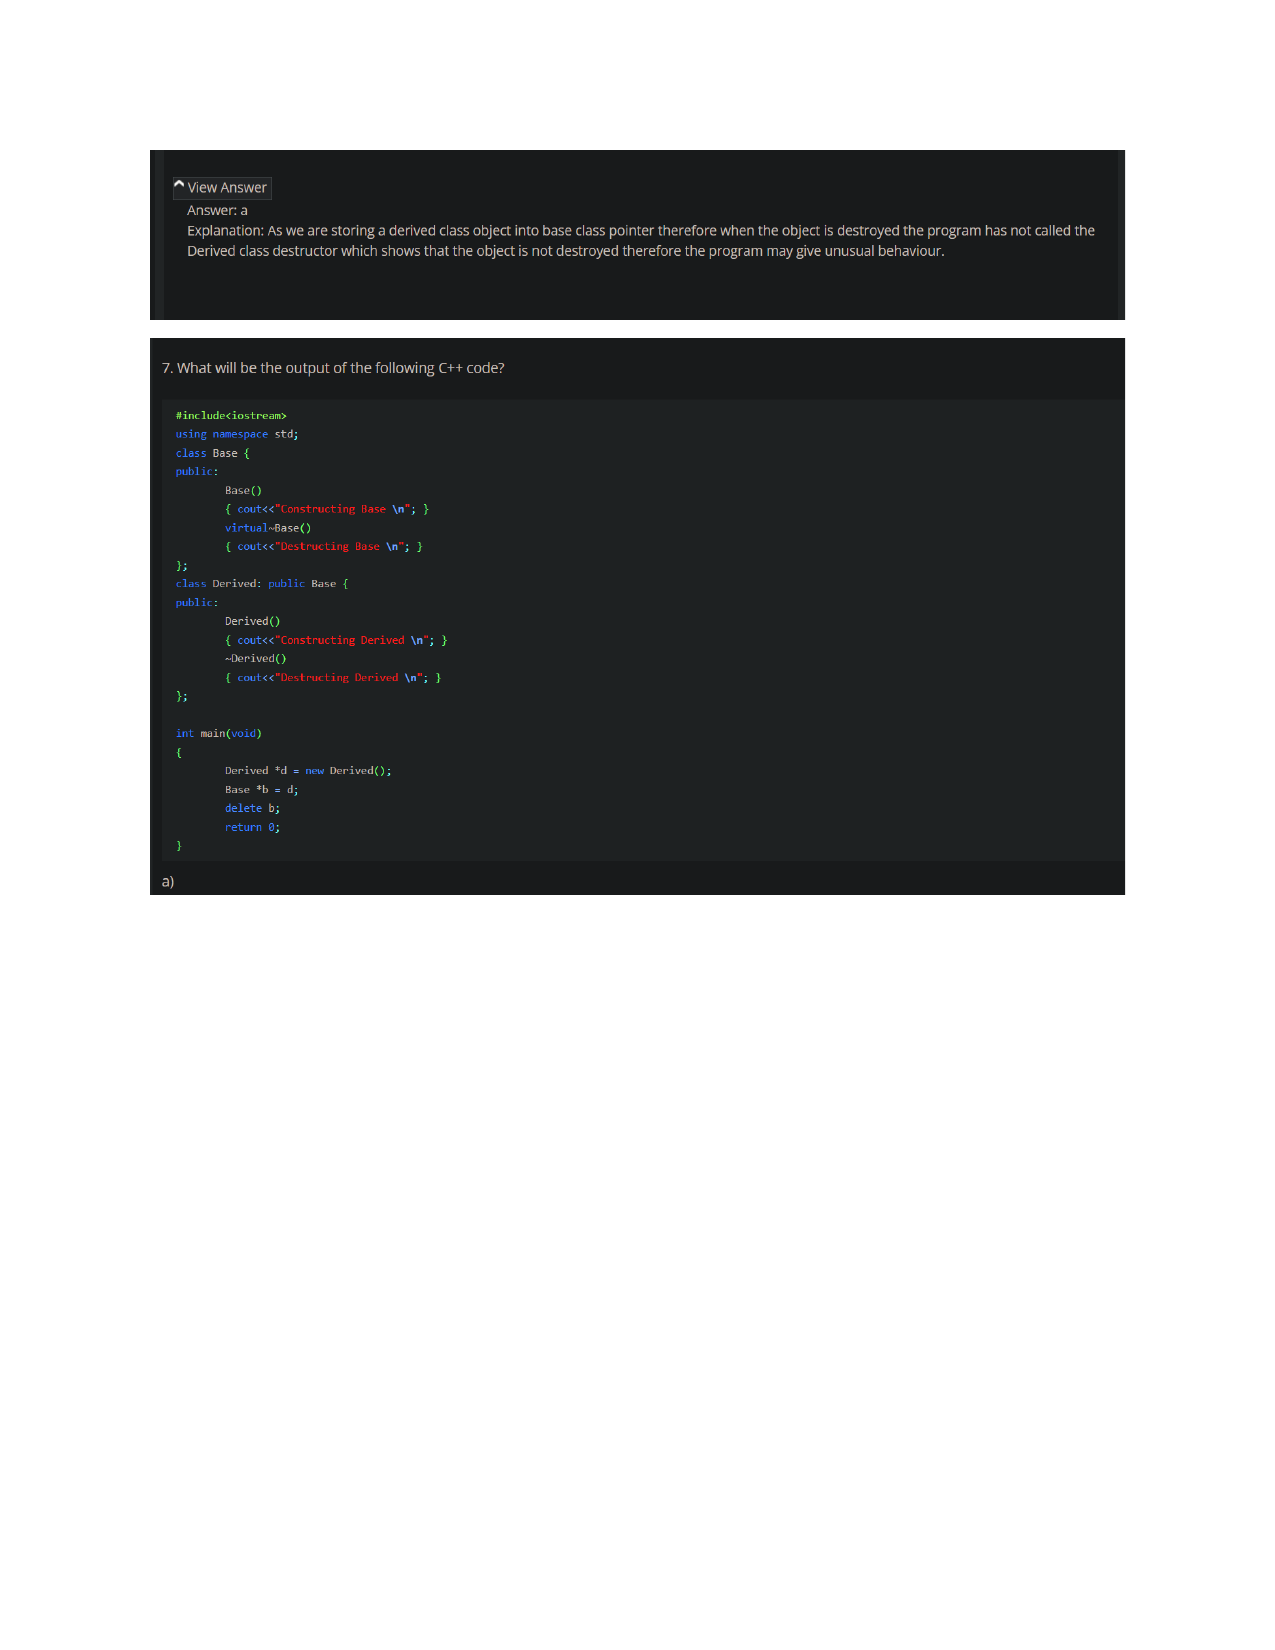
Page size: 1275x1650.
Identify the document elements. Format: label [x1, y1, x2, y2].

picture [150, 150, 1125, 320]
picture [150, 338, 1125, 895]
